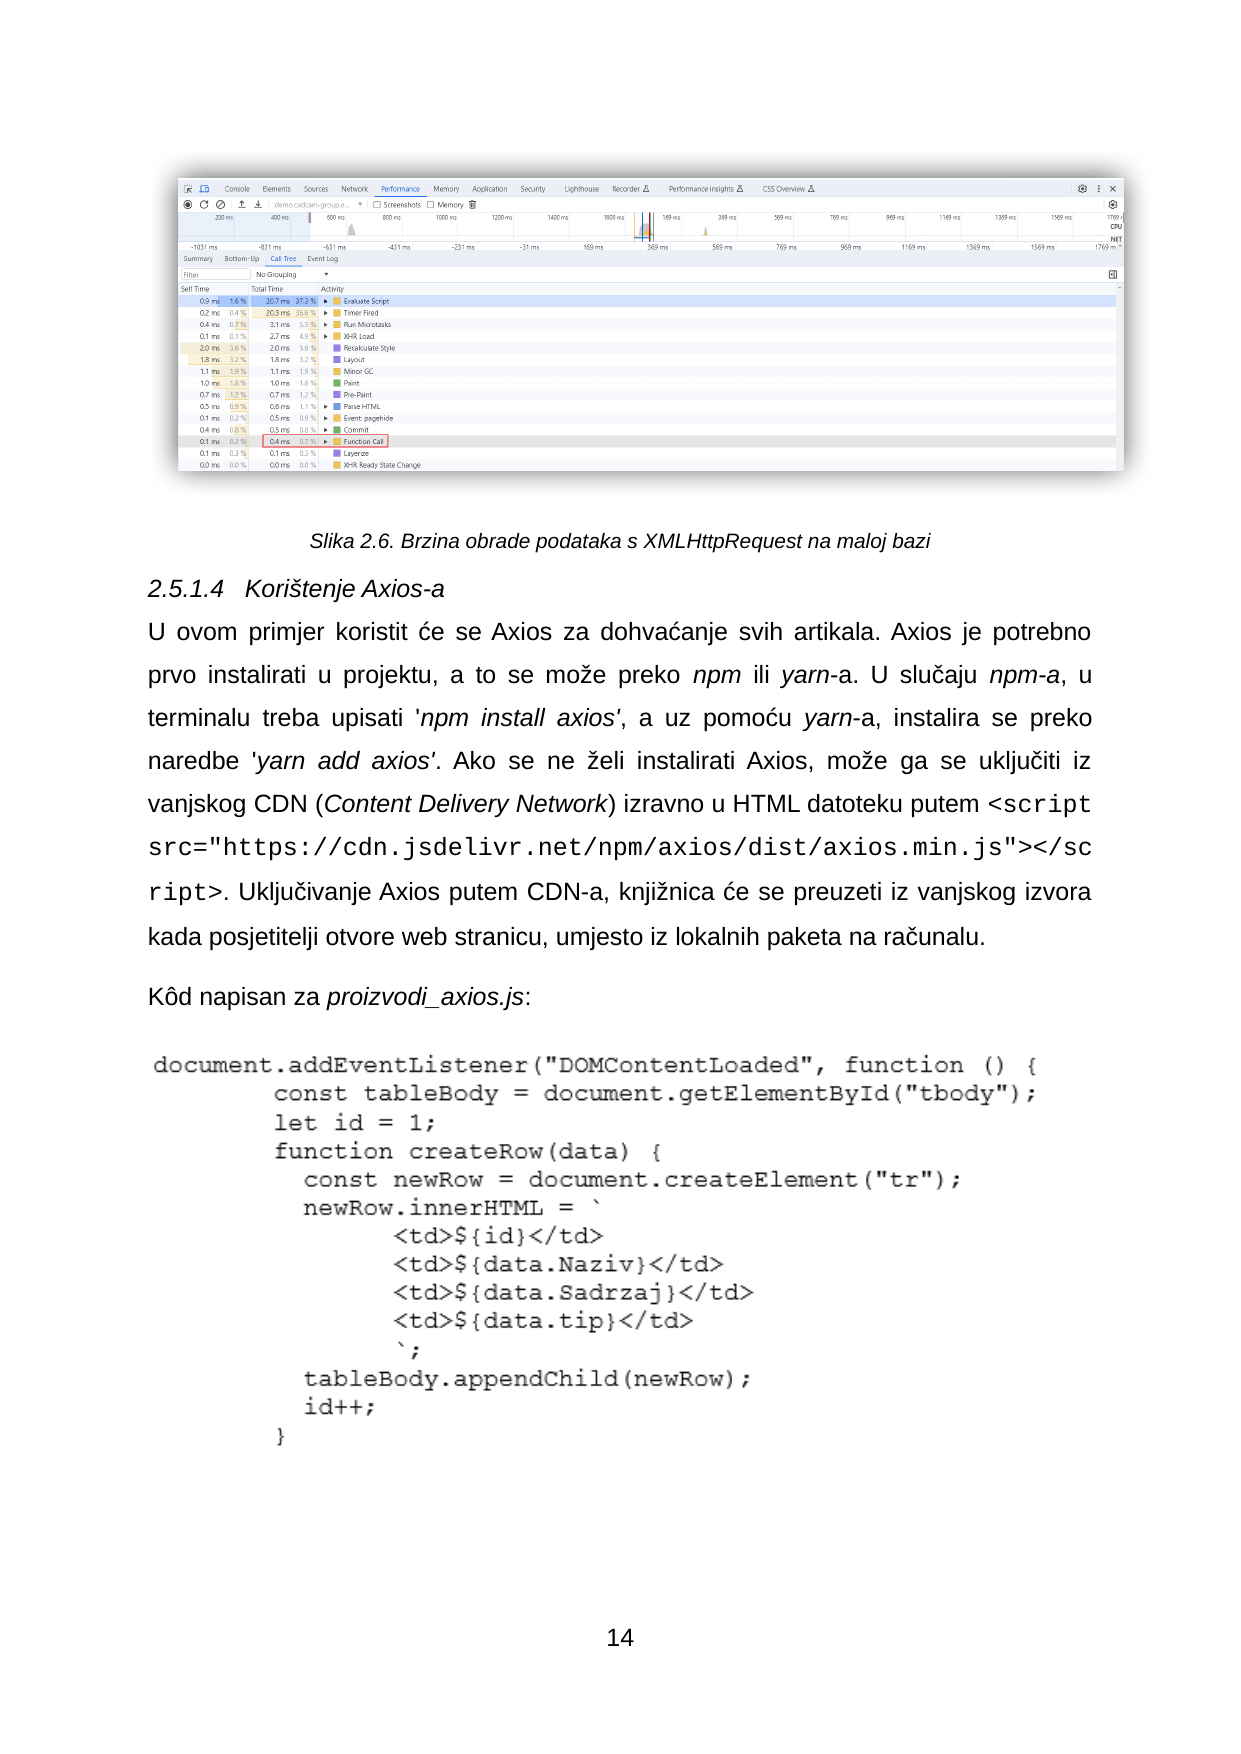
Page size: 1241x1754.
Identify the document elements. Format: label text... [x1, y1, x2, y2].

subtitle Korištenje Axios-a [148, 573, 1093, 602]
text Slika 2.6. Brzina obrade podataka s XMLHttpRequest na maloj bazi [148, 529, 1093, 553]
picture [147, 1041, 1059, 1452]
text U ovom primjer koristit će se Axios za dohvaćanje svih artikala. Axios je potrebno prvo instalirati u projektu, a to se može preko npm ili yarn-a. U slučaju npm-a, u terminalu treba upisati 'npm install axios', a uz pomoću yarn-a, instalira se preko naredbe 'yarn add axios'. Ako se ne želi instalirati Axios, može ga se uključiti iz vanjskog CDN (Content Delivery Network) izravno u HTML datoteku putem <script src="https://cdn.jsdelivr.net/npm/axios/dist/axios.min.js"></script>. Uključivanje Axios putem CDN-a, knjižnica će se preuzeti iz vanjskog izvora kada posjetitelji otvore web stranicu, umjesto iz lokalnih paketa na računalu. [148, 617, 1093, 951]
picture [178, 178, 1124, 471]
text Kôd napisan za proizvodi_axios.js: [148, 982, 1093, 1011]
